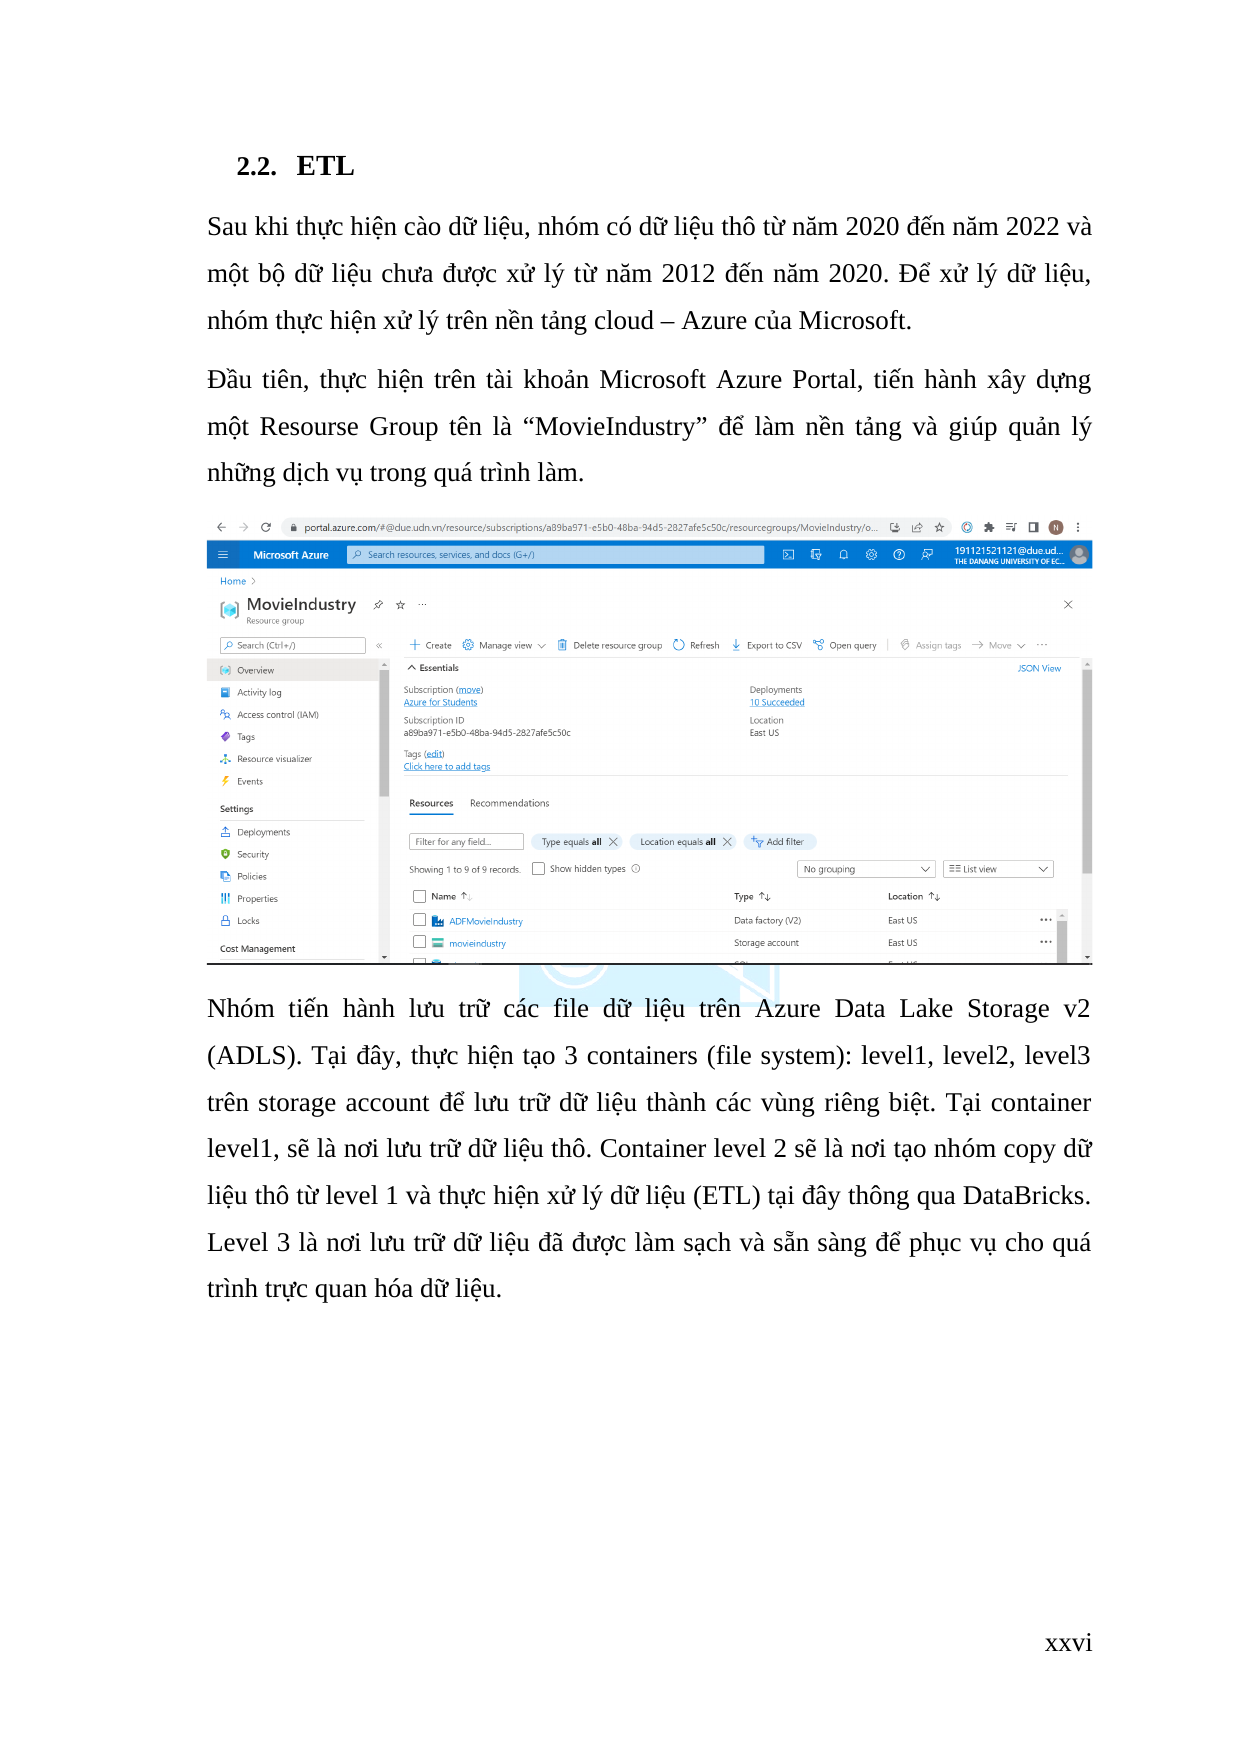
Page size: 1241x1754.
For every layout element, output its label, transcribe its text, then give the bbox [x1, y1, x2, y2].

text Đầu tiên, thực hiện trên tài khoản Microsoft Azure Portal, tiến hành xây dựng một Resourse Group tên là “MovieIndustry” để làm nền tảng và giúp quản lý những dịch vụ trong quá trình làm. [207, 363, 1092, 487]
text Sau khi thực hiện cào dữ liệu, nhóm có dữ liệu thô từ năm 2020 đến năm 2022 và một bộ dữ liệu chưa được xử lý từ năm 2012 đến năm 2020. Để xử lý dữ liệu, nhóm thực hiện xử lý trên nền tảng cloud – Azure của Microsoft. [207, 211, 1092, 335]
subtitle ETL [236, 148, 1092, 181]
picture [206, 515, 1093, 965]
text Nhóm tiến hành lưu trữ các file dữ liệu trên Azure Data Lake Storage v2 (ADLS). Tại đây, thực hiện tạo 3 containers (file system): level1, level2, level3 trên storage account để lưu trữ dữ liệu thành các vùng riêng biệt. Tại container level1, sẽ là nơi lưu trữ dữ liệu thô. Container level 2 sẽ là nơi tạo nhóm copy dữ liệu thô từ level 1 và thực hiện xử lý dữ liệu (ETL) tại đây thông qua DataBricks. Level 3 là nơi lưu trữ dữ liệu đã được làm sạch và sẵn sàng để phục vụ cho quá trình trực quan hóa dữ liệu. [207, 992, 1092, 1304]
